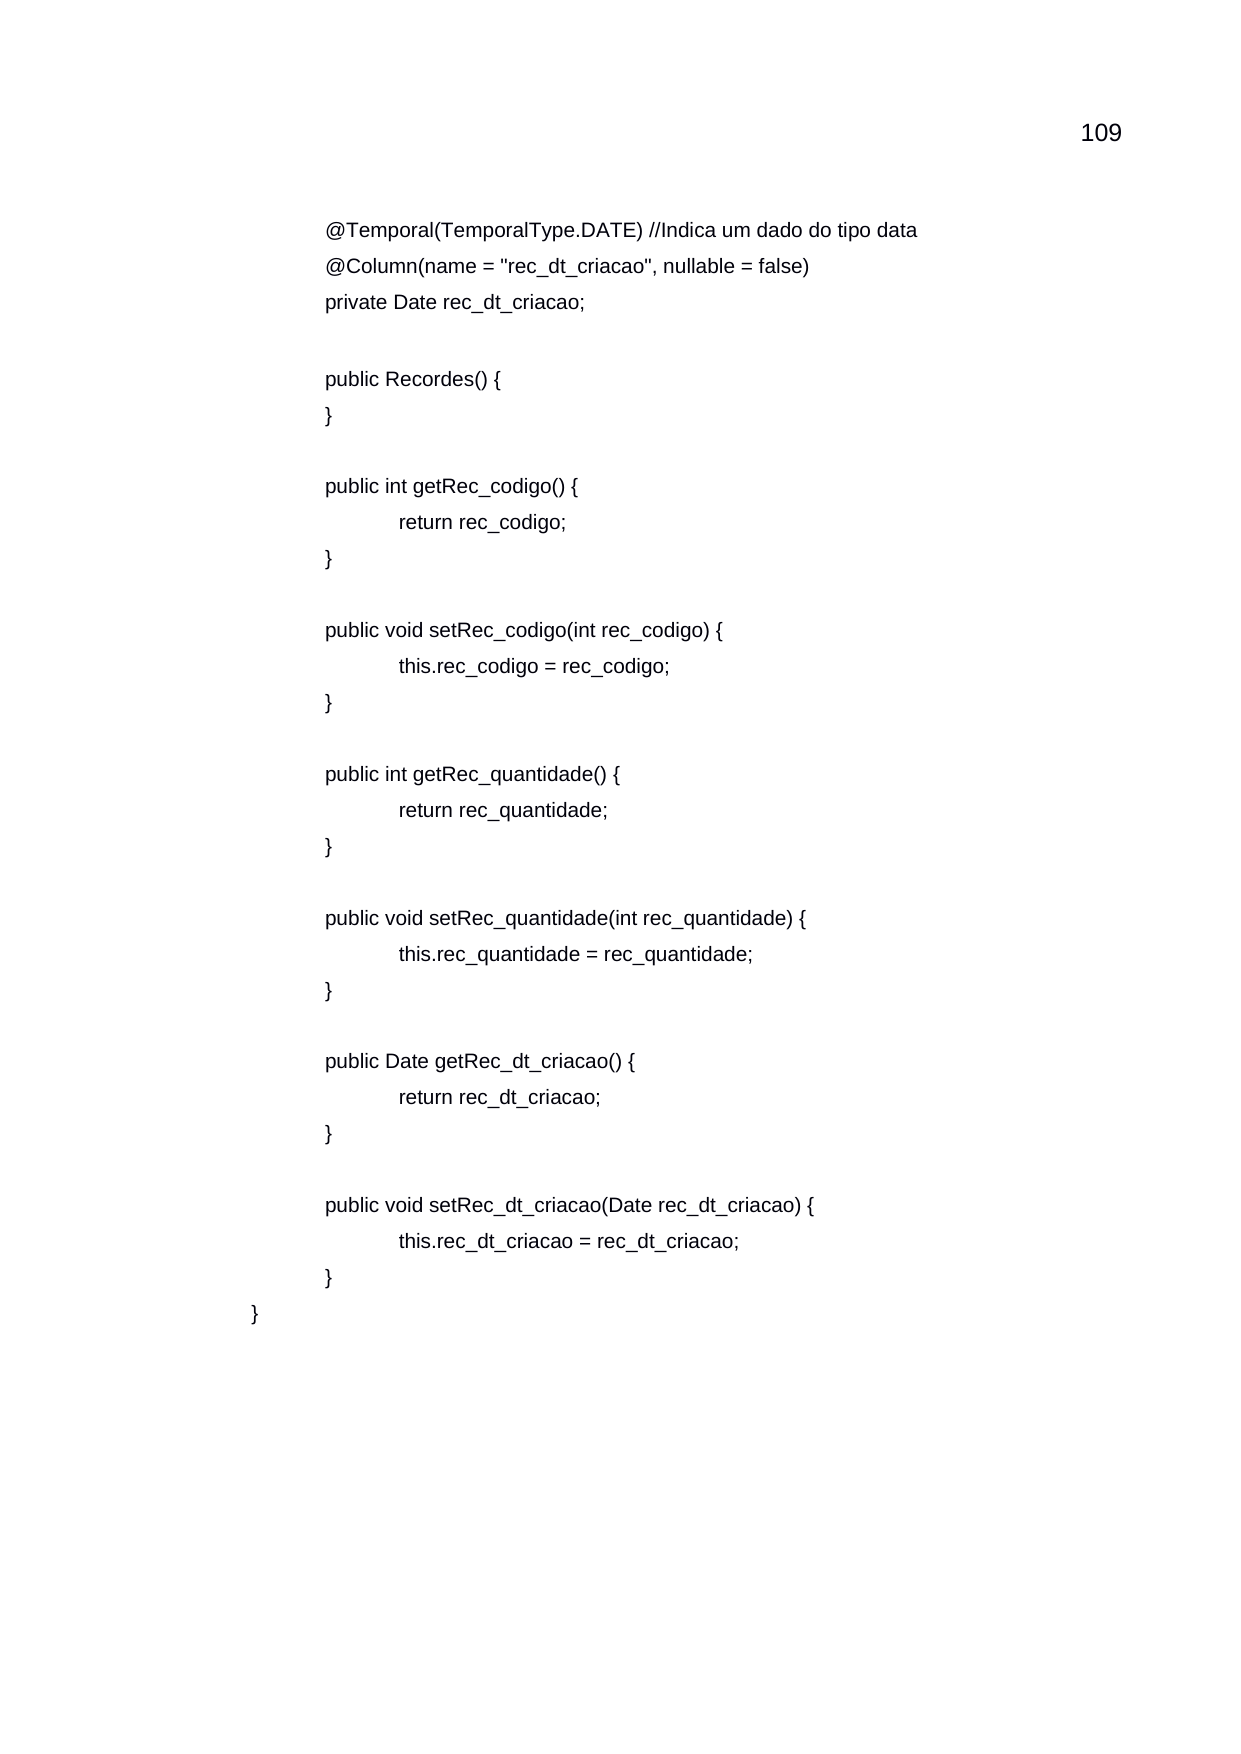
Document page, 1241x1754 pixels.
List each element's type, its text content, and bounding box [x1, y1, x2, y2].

text @Column(name = "rec_dt_criacao", nullable = false) [177, 254, 1122, 278]
text public Recordes() { [177, 366, 1122, 390]
text private Date rec_dt_criacao; [177, 290, 1122, 314]
text this.rec_dt_criacao = rec_dt_criacao; [177, 1229, 1122, 1253]
text } [177, 1265, 1122, 1289]
text } [177, 402, 1122, 426]
text return rec_quantidade; [177, 798, 1122, 822]
text } [177, 1121, 1122, 1145]
text public void setRec_quantidade(int rec_quantidade) { [177, 906, 1122, 929]
text public void setRec_codigo(int rec_codigo) { [177, 618, 1122, 642]
text public Date getRec_dt_criacao() { [177, 1049, 1122, 1073]
text public int getRec_quantidade() { [177, 762, 1122, 786]
text this.rec_codigo = rec_codigo; [177, 654, 1122, 678]
text } [177, 1301, 1122, 1325]
text return rec_codigo; [177, 510, 1122, 534]
text } [177, 977, 1122, 1001]
text this.rec_quantidade = rec_quantidade; [177, 941, 1122, 965]
text @Temporal(TemporalType.DATE) //Indica um dado do tipo data [177, 218, 1122, 242]
text public int getRec_codigo() { [177, 474, 1122, 498]
text public void setRec_dt_criacao(Date rec_dt_criacao) { [177, 1193, 1122, 1217]
text } [177, 690, 1122, 714]
text } [177, 546, 1122, 570]
text } [177, 834, 1122, 858]
text return rec_dt_criacao; [177, 1085, 1122, 1109]
